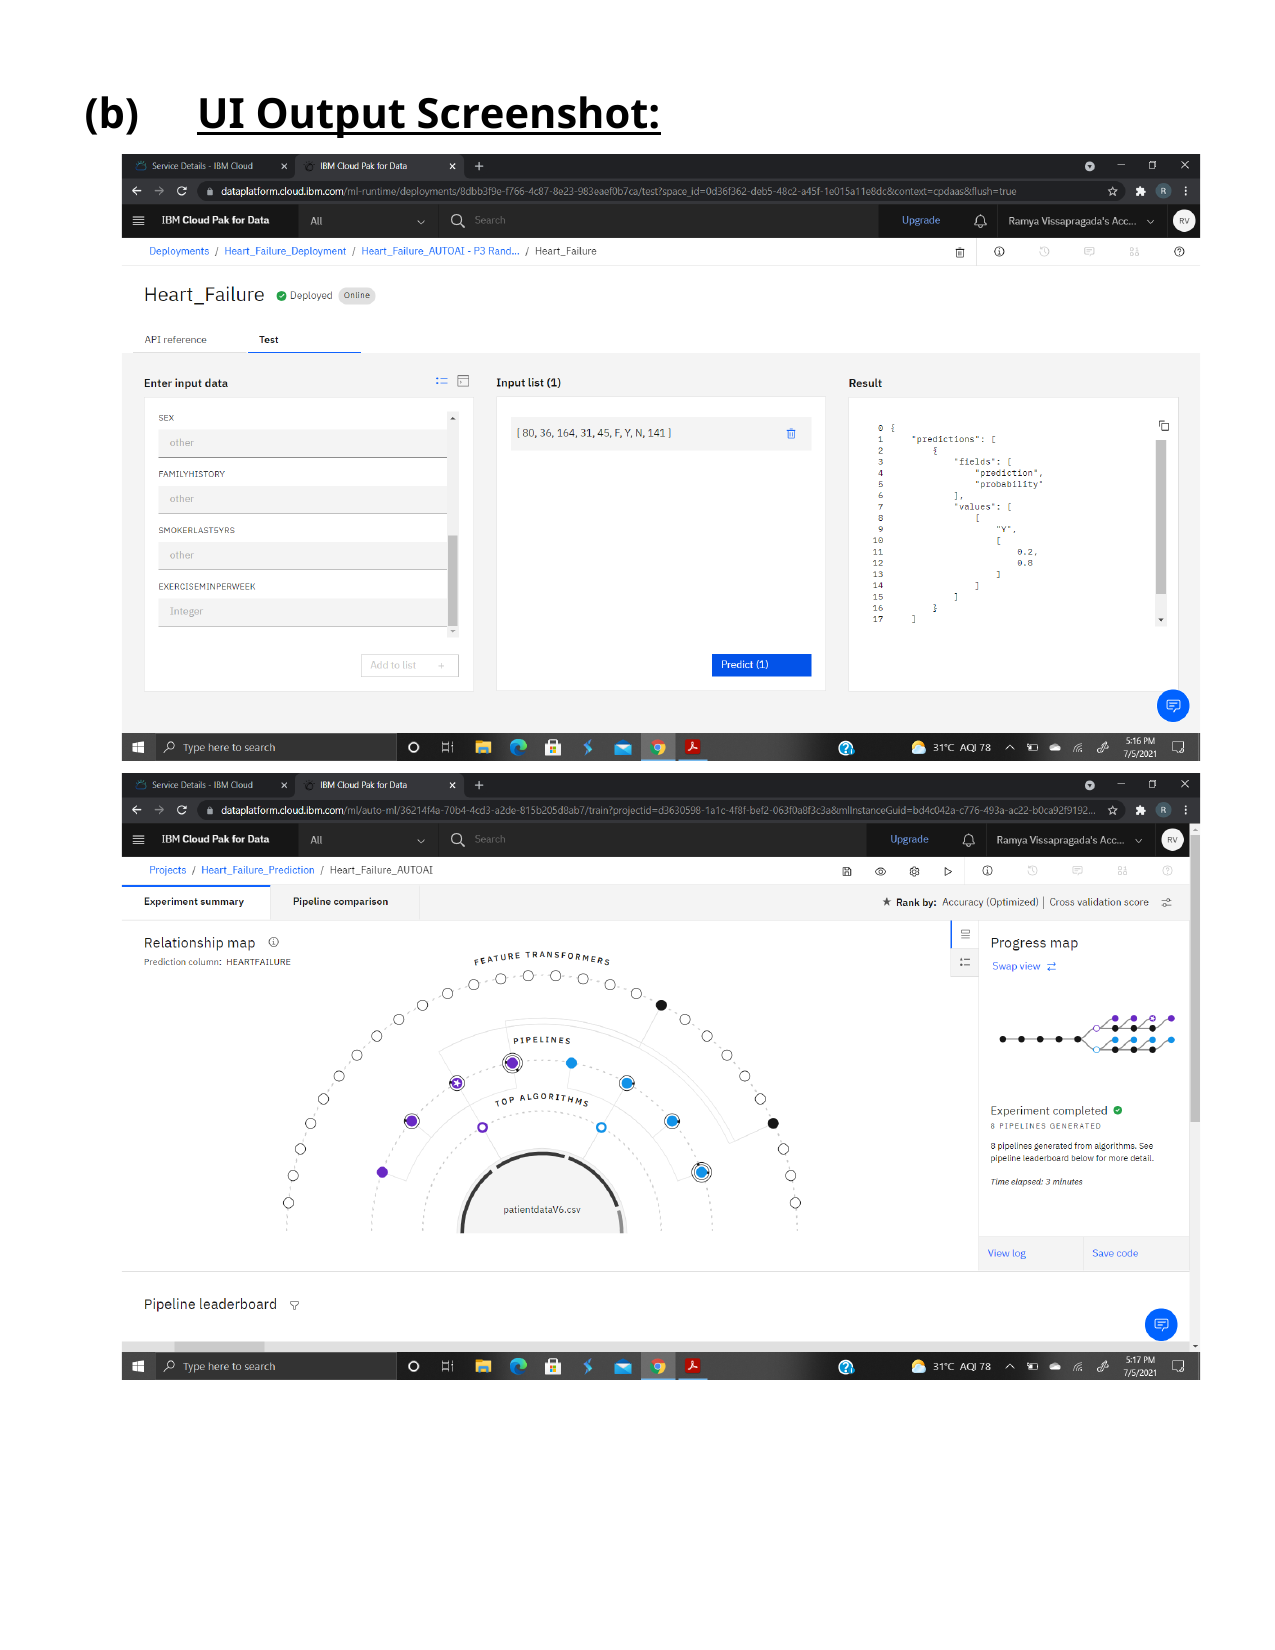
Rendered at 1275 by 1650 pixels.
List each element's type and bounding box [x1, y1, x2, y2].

list [84, 84, 1125, 1380]
picture [121, 154, 1200, 761]
picture [121, 773, 1200, 1380]
